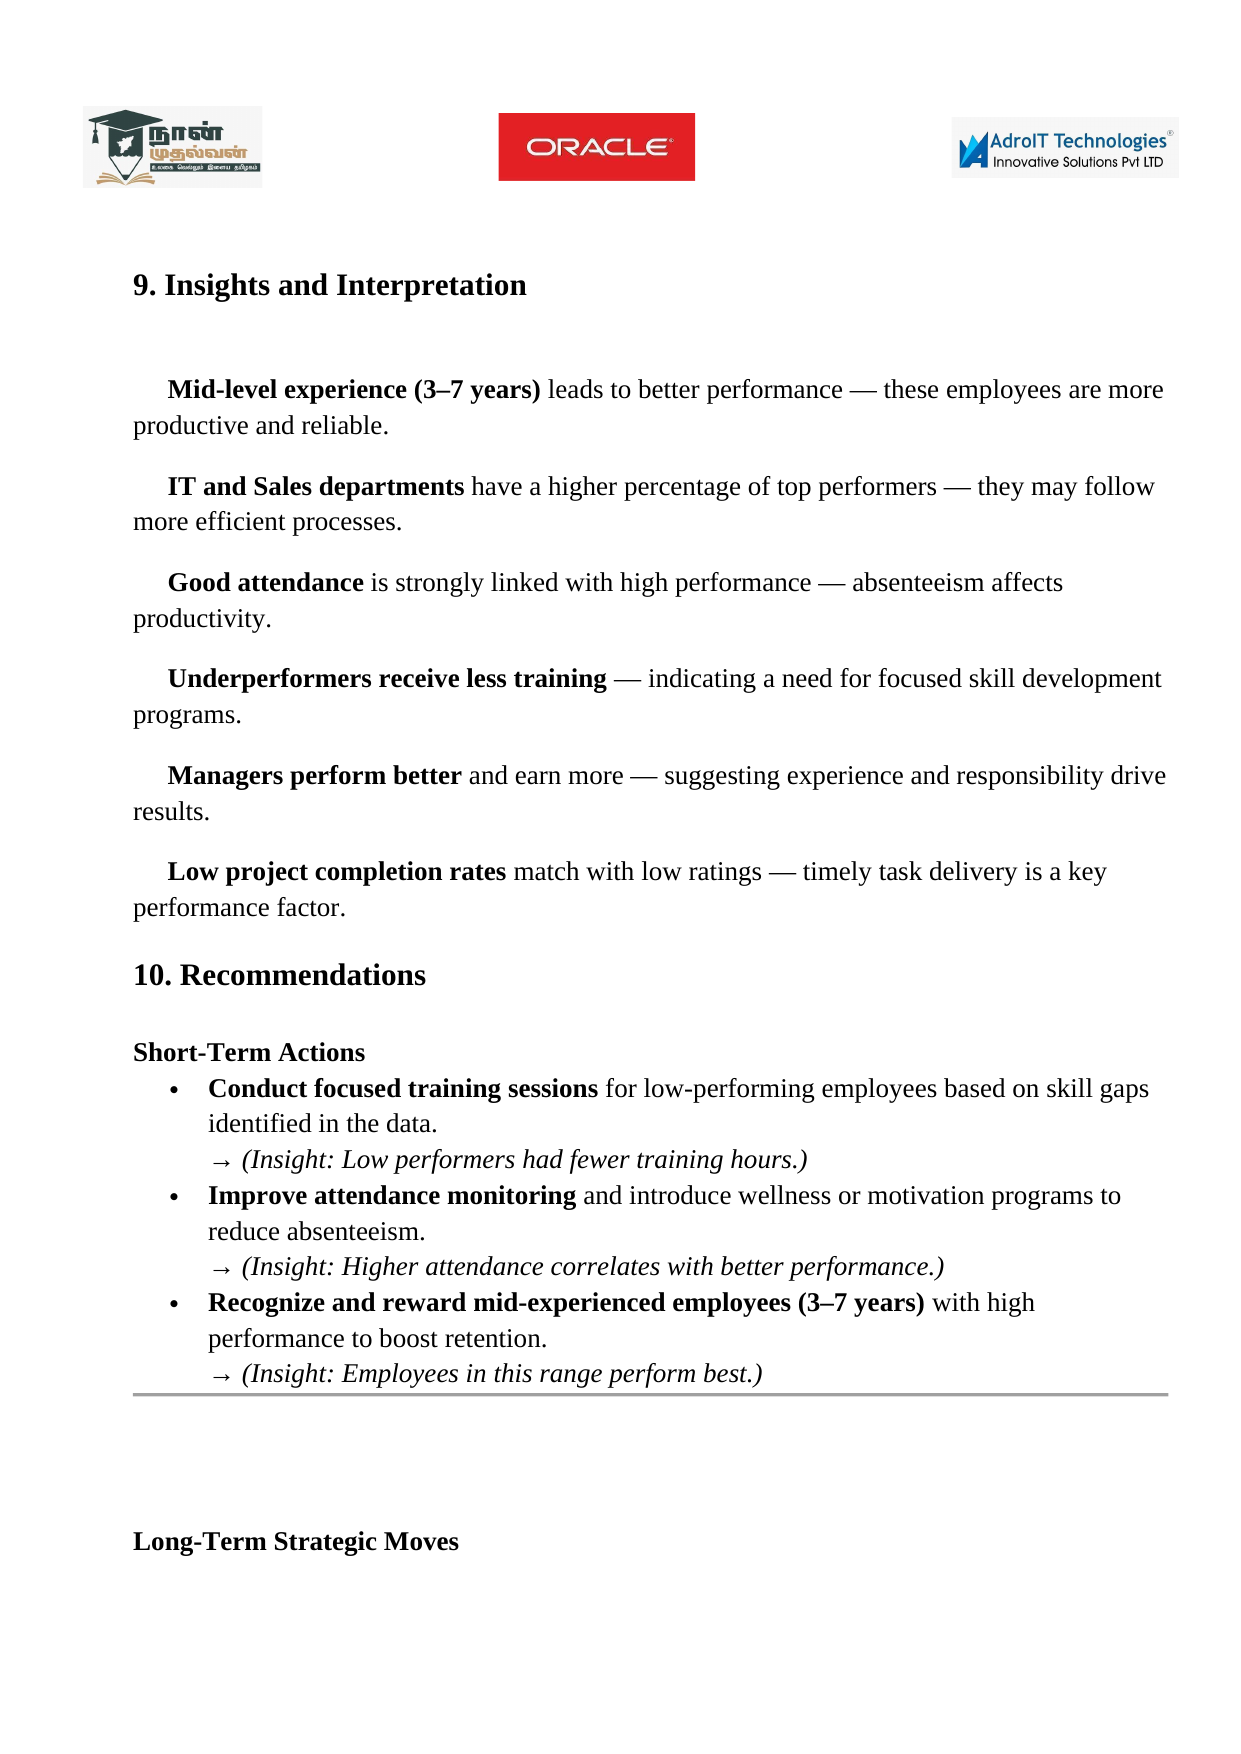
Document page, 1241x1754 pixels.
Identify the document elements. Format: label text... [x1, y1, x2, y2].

text  Good attendance is strongly linked with high performance — absenteeism affects productivity. [133, 566, 1168, 633]
list Recognize and reward mid-experienced employees (3–7 years) with high performance to boost retention. → (Insight: Employees in this range perform best.) [170, 1286, 1168, 1389]
list Conduct focused training sessions for low-performing employees based on skill gaps identified in the data. → (Insight: Low performers had fewer training hours.) [170, 1072, 1168, 1174]
text  IT and Sales departments have a higher percentage of top performers — they may follow more efficient processes. [133, 470, 1168, 537]
list Improve attendance monitoring and introduce wellness or motivation programs to reduce absenteeism. → (Insight: Higher attendance correlates with better performance.) [170, 1179, 1168, 1281]
text  Managers perform better and earn more — suggesting experience and responsibility drive results. [133, 759, 1168, 826]
text Short-Term Actions [133, 1036, 1168, 1067]
subtitle 10. Recommendations [133, 956, 1168, 992]
picture [951, 117, 1179, 178]
text Long-Term Strategic Moves [133, 1525, 1168, 1556]
text  Mid-level experience (3–7 years) leads to better performance — these employees are more productive and reliable. [133, 373, 1168, 440]
picture [498, 113, 696, 181]
text  Low project completion rates match with low ratings — timely task delivery is a key performance factor. [133, 856, 1168, 922]
text 9. Insights and Interpretation [133, 266, 1168, 302]
text  Underperformers receive less training — indicating a need for focused skill development programs. [133, 663, 1168, 729]
picture [82, 106, 263, 188]
